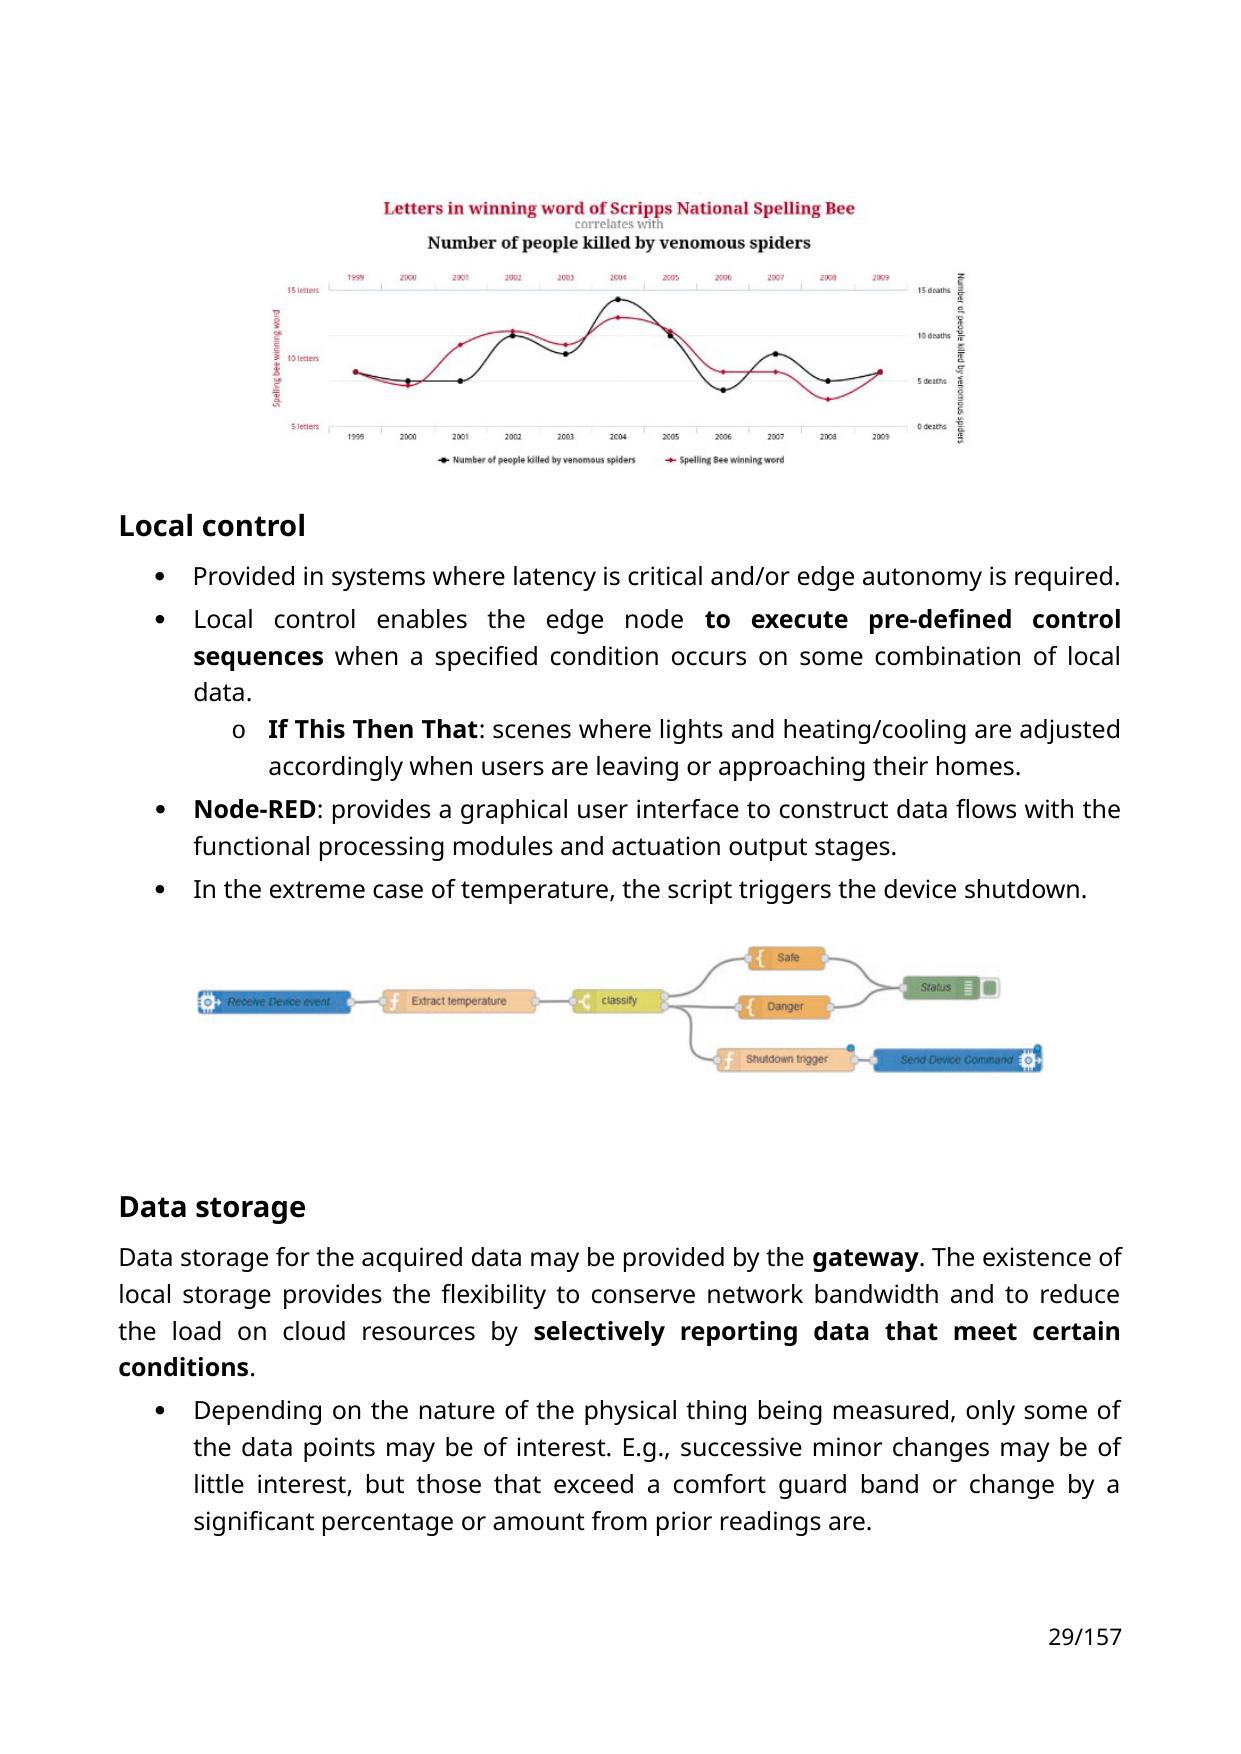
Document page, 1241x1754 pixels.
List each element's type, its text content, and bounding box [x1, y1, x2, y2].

list If This Then That: scenes where lights and heating/cooling are adjusted accordingly when users are leaving or approaching their homes. [231, 712, 1122, 783]
list Depending on the nature of the physical thing being measured, only some of the data points may be of interest. E.g., successive minor changes may be of little interest, but those that exceed a comfort guard band or change by a significant percentage or amount from prior readings are. [156, 1393, 1122, 1537]
list In the extreme case of temperature, the script triggers the device shutdown. [156, 872, 1122, 906]
list Local control enables the edge node to execute pre-defined control sequences when a specified condition occurs on some combination of local data. [156, 602, 1122, 709]
text Data storage [118, 1186, 1122, 1226]
picture [196, 945, 1044, 1074]
list Node-RED: provides a graphical user interface to construct data flows with the functional processing modules and actuation output stages. [156, 792, 1122, 863]
text Local control [118, 505, 1122, 545]
list Provided in systems where latency is critical and/or edge autonomy is required. [155, 558, 1122, 593]
text Data storage for the acquired data may be provided by the gateway. The existence of local storage provides the flexibility to conserve network bandwidth and to reduce the load on cloud resources by selectively reporting data that meet certain conditions. [118, 1239, 1122, 1384]
